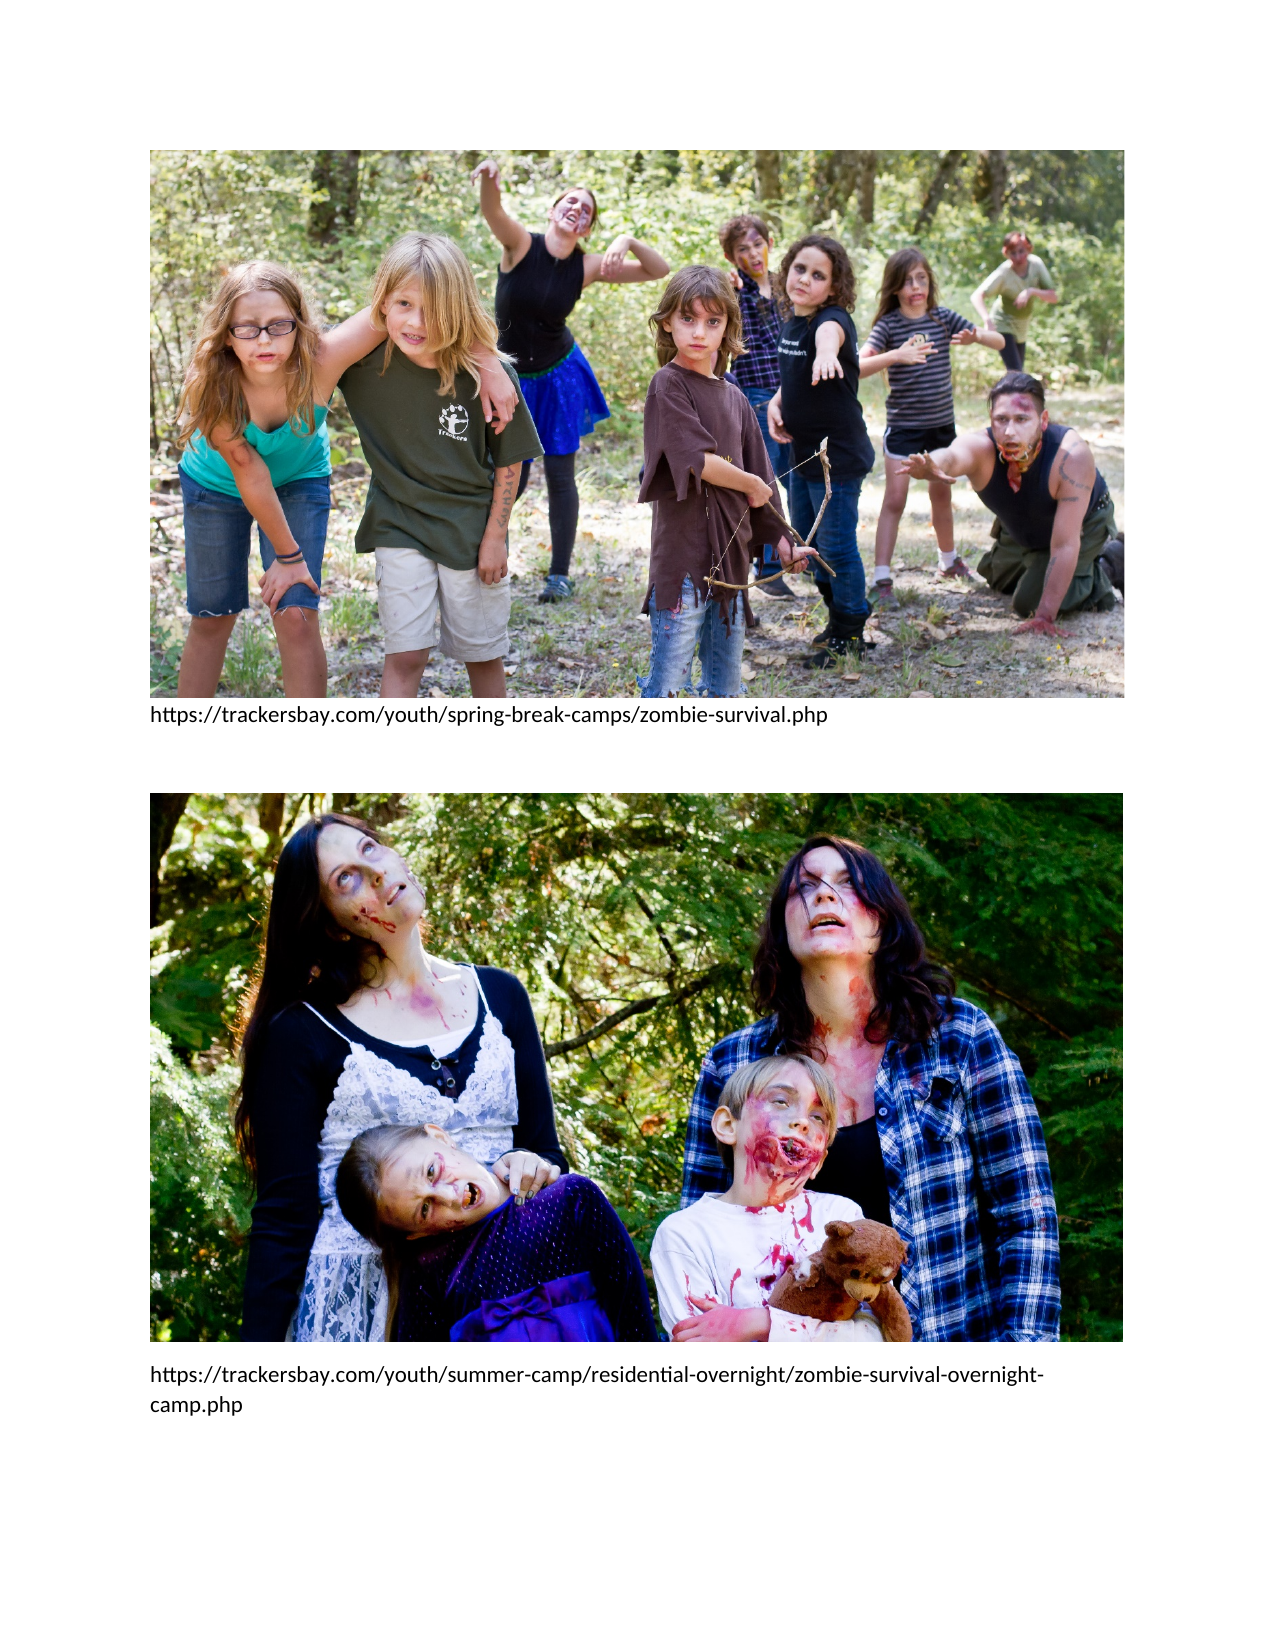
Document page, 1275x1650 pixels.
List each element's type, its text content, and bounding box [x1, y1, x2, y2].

text https://trackersbay.com/youth/spring-break-camps/zombie-survival.php [150, 698, 1125, 728]
picture [150, 793, 1123, 1342]
text https://trackersbay.com/youth/summer-camp/residential-overnight/zombie-survival-overnight-camp.php [150, 1360, 1125, 1419]
picture [150, 150, 1125, 698]
